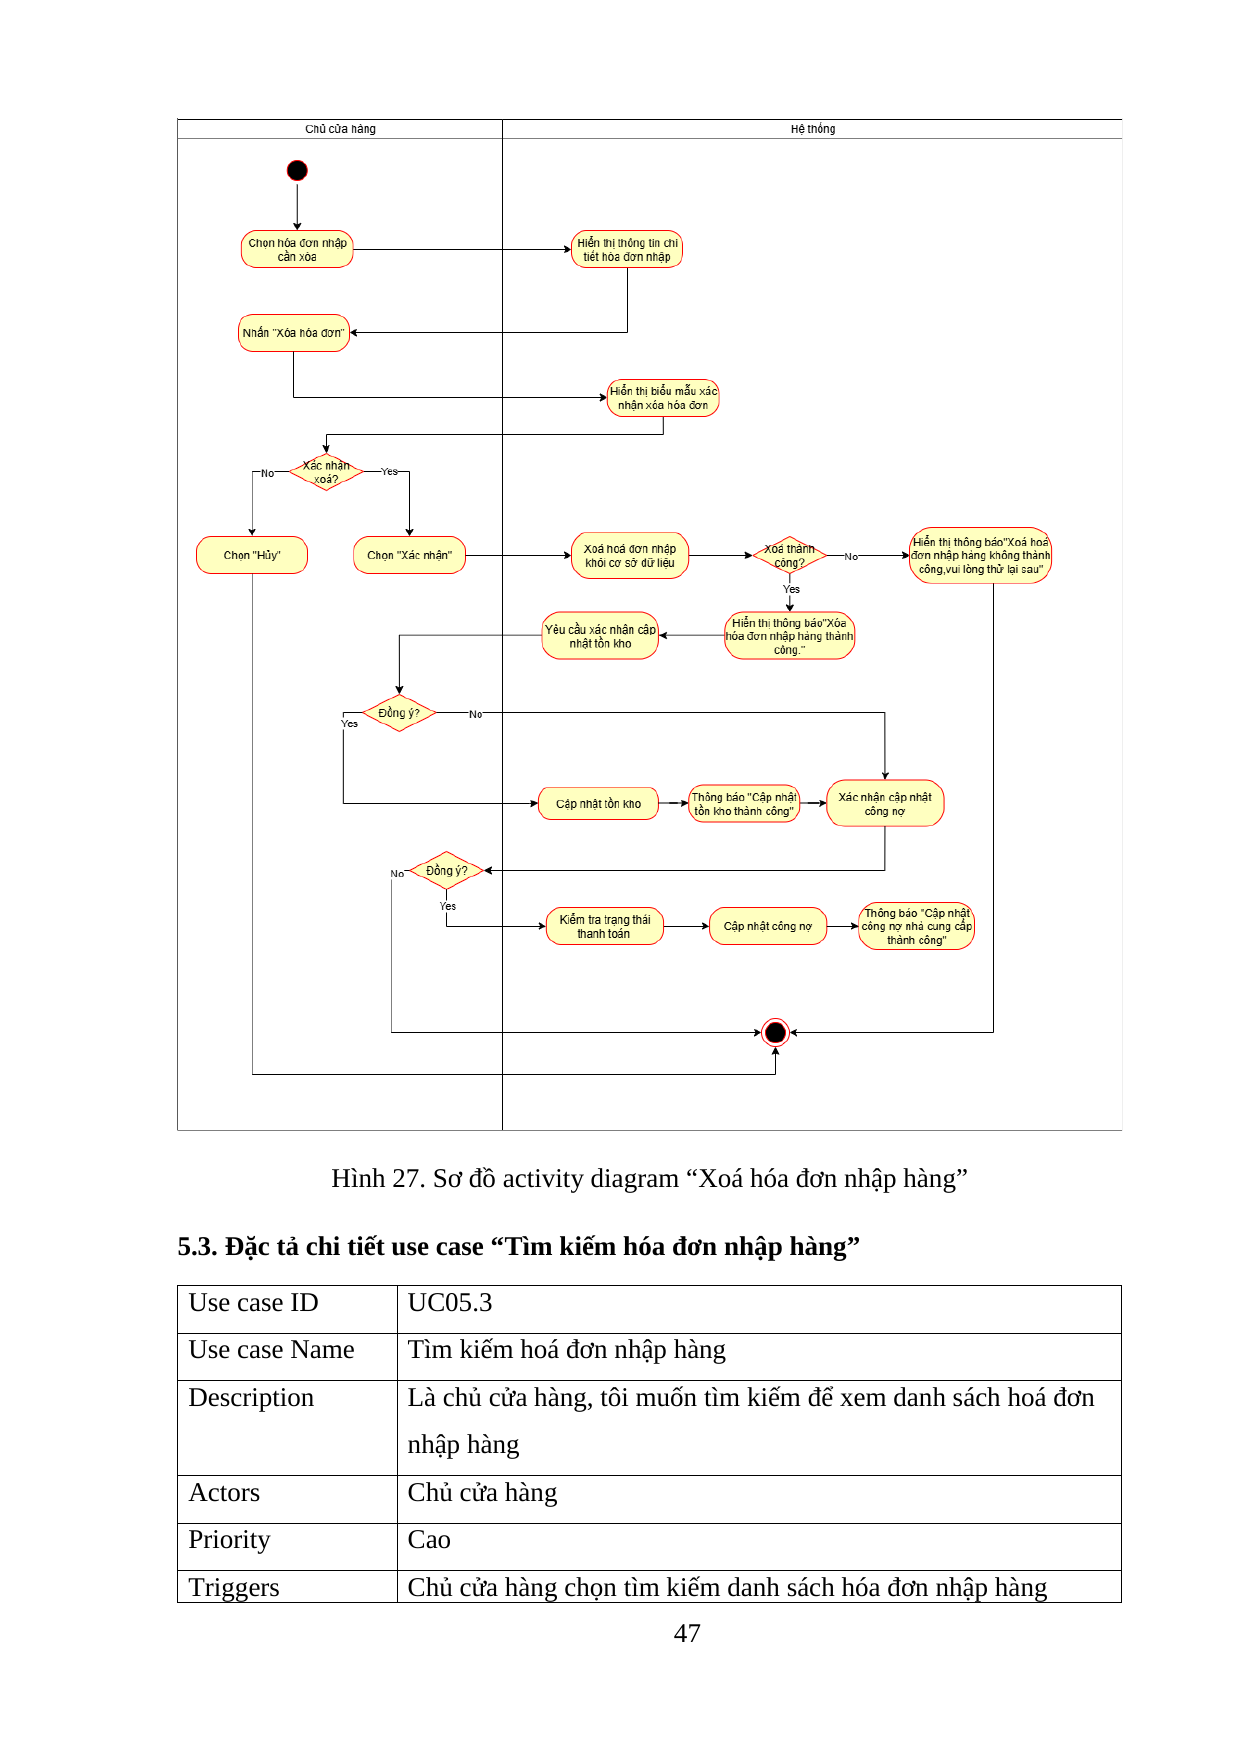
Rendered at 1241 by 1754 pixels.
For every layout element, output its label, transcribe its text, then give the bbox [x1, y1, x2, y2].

table_cell Tìm kiếm hoá đơn nhập hàng [398, 1334, 1121, 1380]
table_header Use case ID [178, 1286, 397, 1333]
table_cell Priority [178, 1524, 397, 1570]
table_cell Use case Name [178, 1334, 397, 1380]
table_cell Là chủ cửa hàng, tôi muốn tìm kiếm để xem danh sách hoá đơn nhập hàng [398, 1381, 1121, 1475]
table_cell Cao [398, 1524, 1121, 1570]
subtitle 5.3. Đặc tả chi tiết use case “Tìm kiếm hóa đơn nhập hàng” [177, 1230, 1122, 1261]
table_cell Triggers [178, 1571, 397, 1602]
picture [177, 118, 1123, 1131]
table_cell Description [178, 1381, 397, 1475]
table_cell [398, 1571, 1121, 1602]
table_cell Chủ cửa hàng [398, 1476, 1121, 1522]
table_header UC05.3 [398, 1286, 1121, 1333]
table_cell Actors [178, 1476, 397, 1522]
